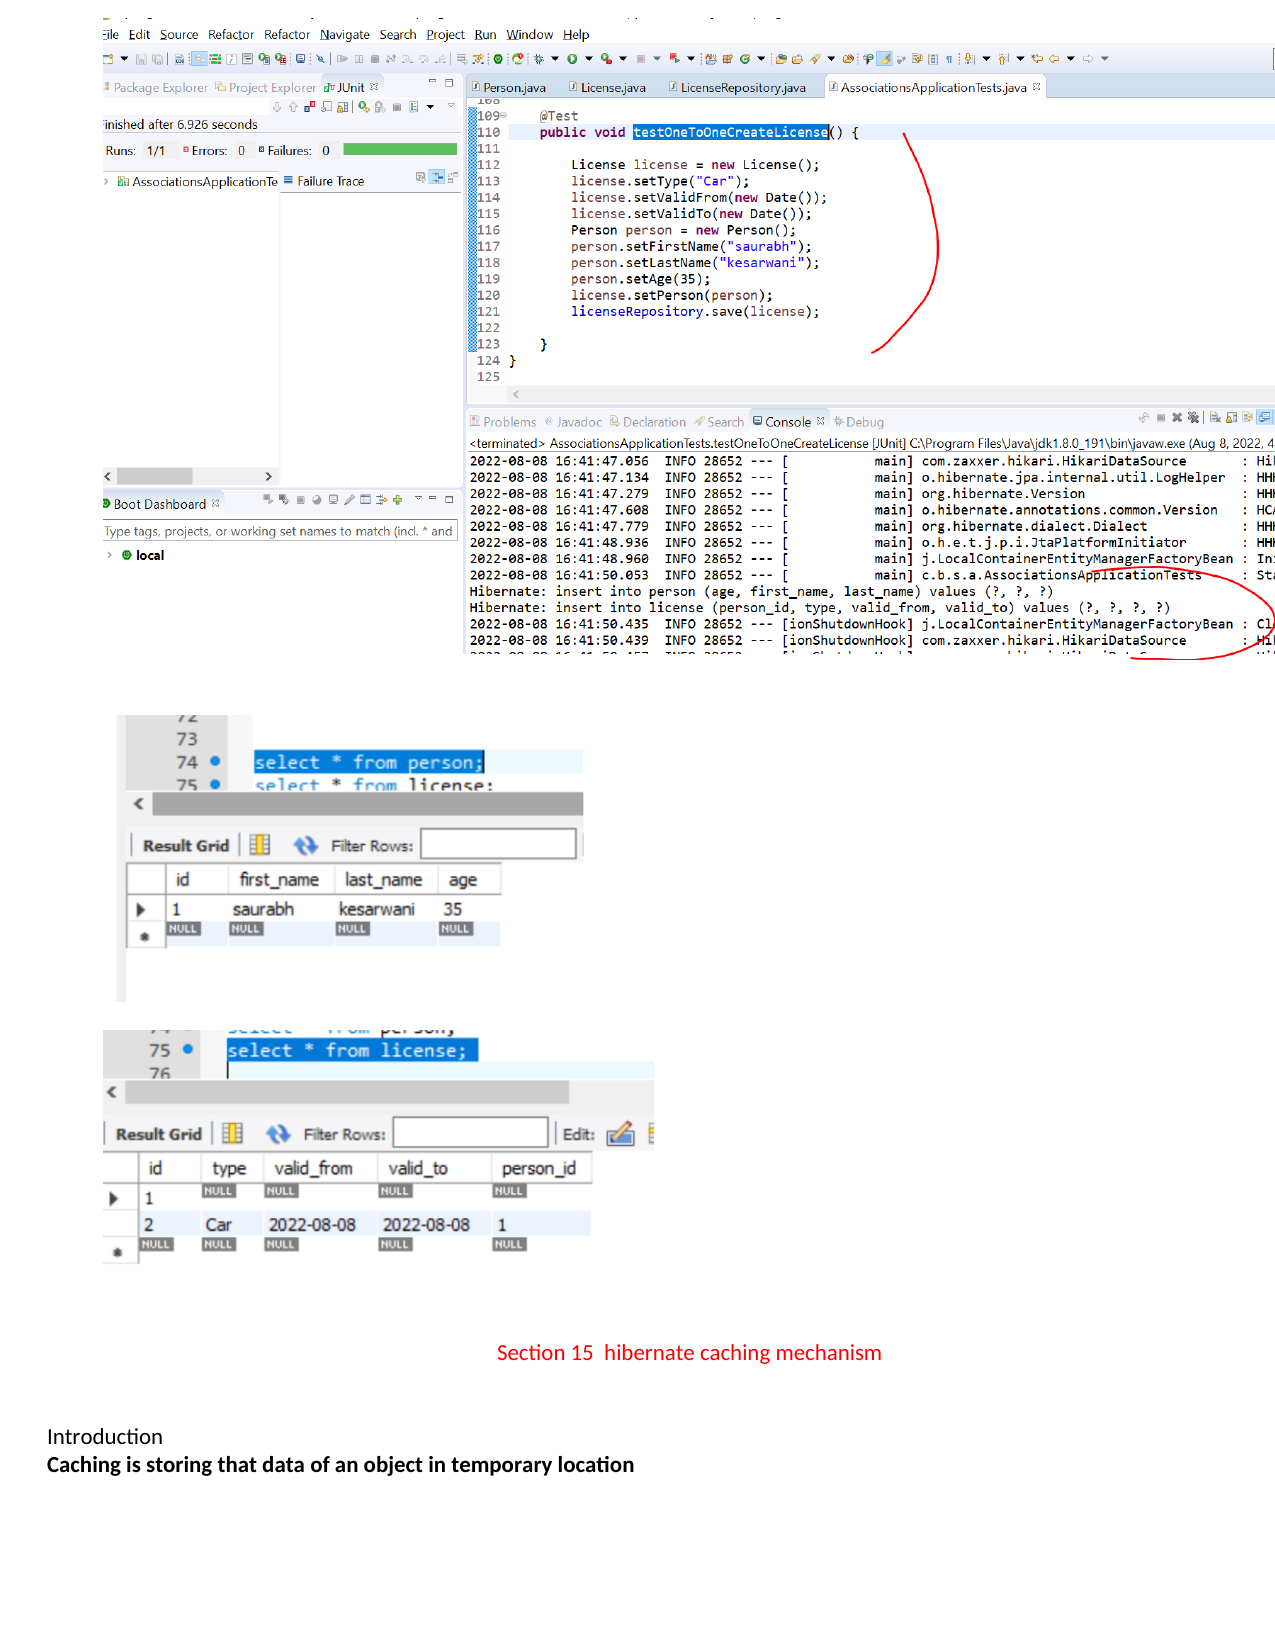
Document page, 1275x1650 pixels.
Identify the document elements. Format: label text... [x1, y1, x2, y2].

text Introduction [47, 1422, 1237, 1450]
picture [103, 18, 1275, 660]
picture [103, 1030, 655, 1283]
picture [103, 715, 584, 1002]
text Section 15 hibernate caching mechanism [497, 1338, 1237, 1366]
text Caching is storing that data of an object in temporary location [47, 1450, 1237, 1478]
